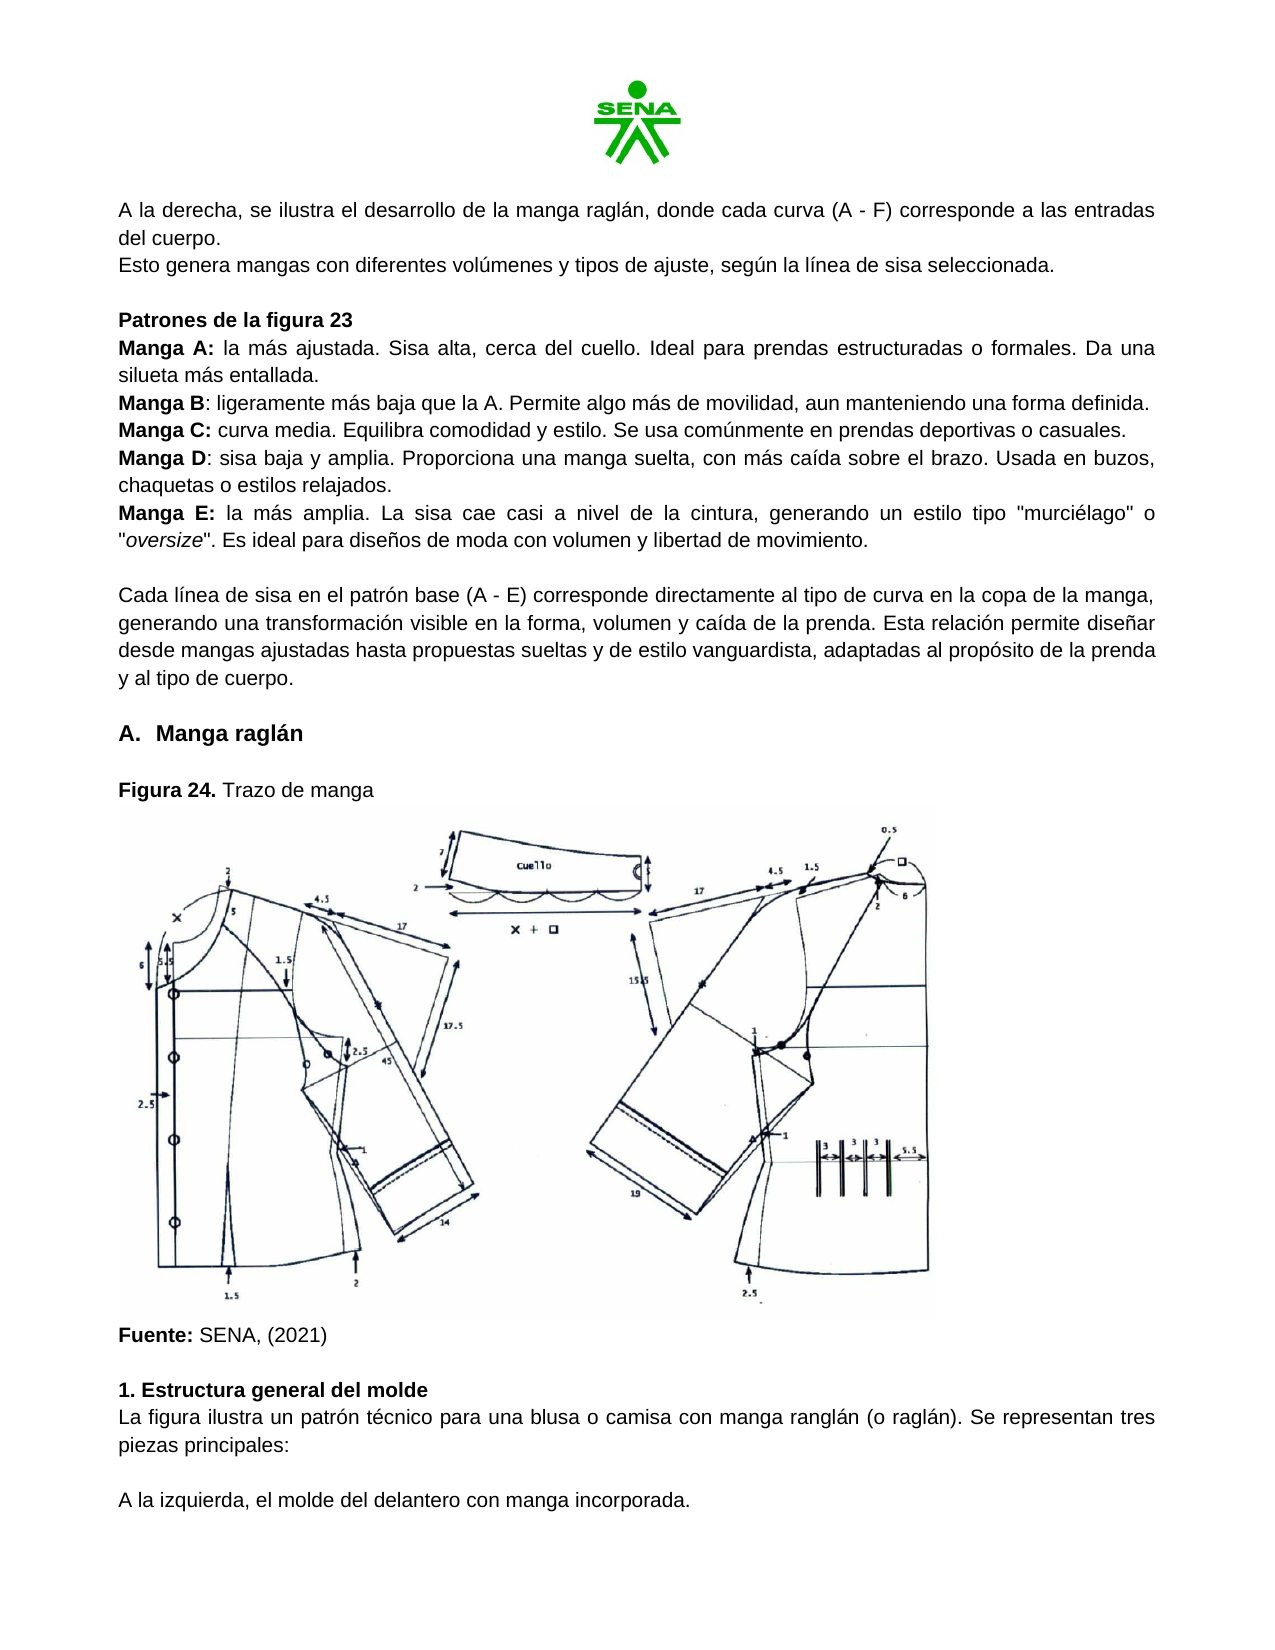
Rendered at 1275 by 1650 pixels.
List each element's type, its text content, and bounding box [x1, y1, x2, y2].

text Manga A: la más ajustada. Sisa alta, cerca del cuello. Ideal para prendas estructuradas o formales. Da una silueta más entallada. [118, 335, 1157, 387]
text Esto genera mangas con diferentes volúmenes y tipos de ajuste, según la línea de sisa seleccionada. [118, 253, 1157, 277]
text Manga B: ligeramente más baja que la A. Permite algo más de movilidad, aun manteniendo una forma definida. [118, 390, 1157, 414]
text Figura 24. Trazo de manga [118, 778, 1157, 802]
text Manga C: curva media. Equilibra comodidad y estilo. Se usa comúnmente en prendas deportivas o casuales. [118, 418, 1157, 442]
list Manga raglán [118, 720, 1157, 747]
text Patrones de la figura 23 [118, 308, 1157, 332]
picture [118, 805, 939, 1319]
text La figura ilustra un patrón técnico para una blusa o camisa con manga ranglán (o raglán). Se representan tres piezas principales: [118, 1405, 1157, 1457]
text Manga E: la más amplia. La sisa cae casi a nivel de la cintura, generando un estilo tipo "murciélago" o "oversize". Es ideal para diseños de moda con volumen y libertad de movimiento. [118, 500, 1157, 552]
text Manga D: sisa baja y amplia. Proporciona una manga suelta, con más caída sobre el brazo. Usada en buzos, chaquetas o estilos relajados. [118, 445, 1157, 497]
text Cada línea de sisa en el patrón base (A - E) corresponde directamente al tipo de curva en la copa de la manga, generando una transformación visible en la forma, volumen y caída de la prenda. Esta relación permite diseñar desde mangas ajustadas hasta propuestas sueltas y de estilo vanguardista, adaptadas al propósito de la prenda y al tipo de cuerpo. [118, 583, 1157, 689]
text 1. Estructura general del molde [118, 1378, 1157, 1402]
text A la izquierda, el molde del delantero con manga incorporada. [118, 1488, 1157, 1512]
text A la derecha, se ilustra el desarrollo de la manga raglán, donde cada curva (A - F) corresponde a las entradas del cuerpo. [118, 198, 1157, 249]
text Fuente: SENA, (2021) [118, 1323, 1157, 1347]
picture [588, 75, 687, 172]
